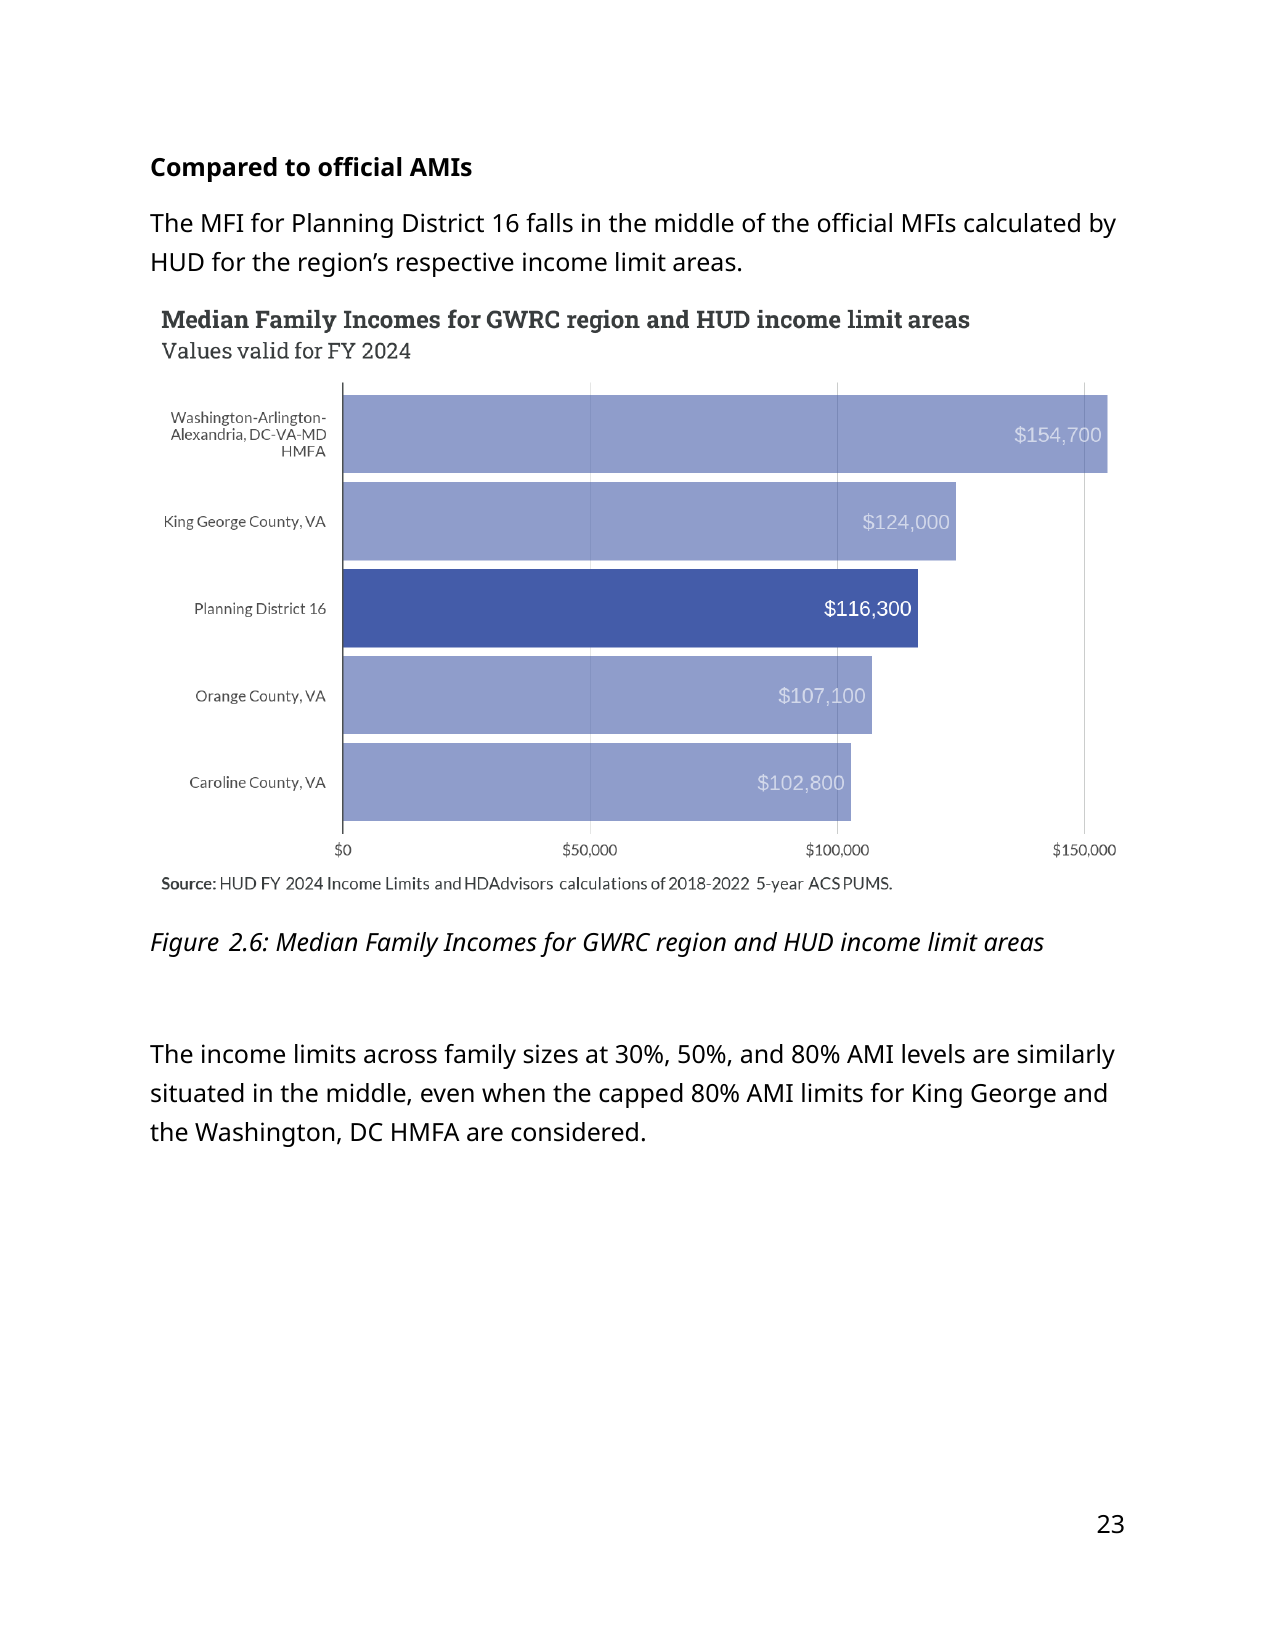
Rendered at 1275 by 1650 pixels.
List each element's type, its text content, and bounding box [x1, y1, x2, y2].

text The MFI for Planning District 16 falls in the middle of the official MFIs calculated by HUD for the region’s respective income limit areas. [150, 206, 1125, 279]
text The income limits across family sizes at 30%, 50%, and 80% AMI levels are similarly situated in the middle, even when the capped 80% AMI limits for King George and the Washington, DC HMFA are considered. [150, 1036, 1125, 1149]
text Compared to official AMIs [150, 150, 1125, 184]
text Figure 2.6: Median Family Incomes for GWRC region and HUD income limit areas [150, 925, 1125, 959]
picture [150, 300, 1125, 903]
